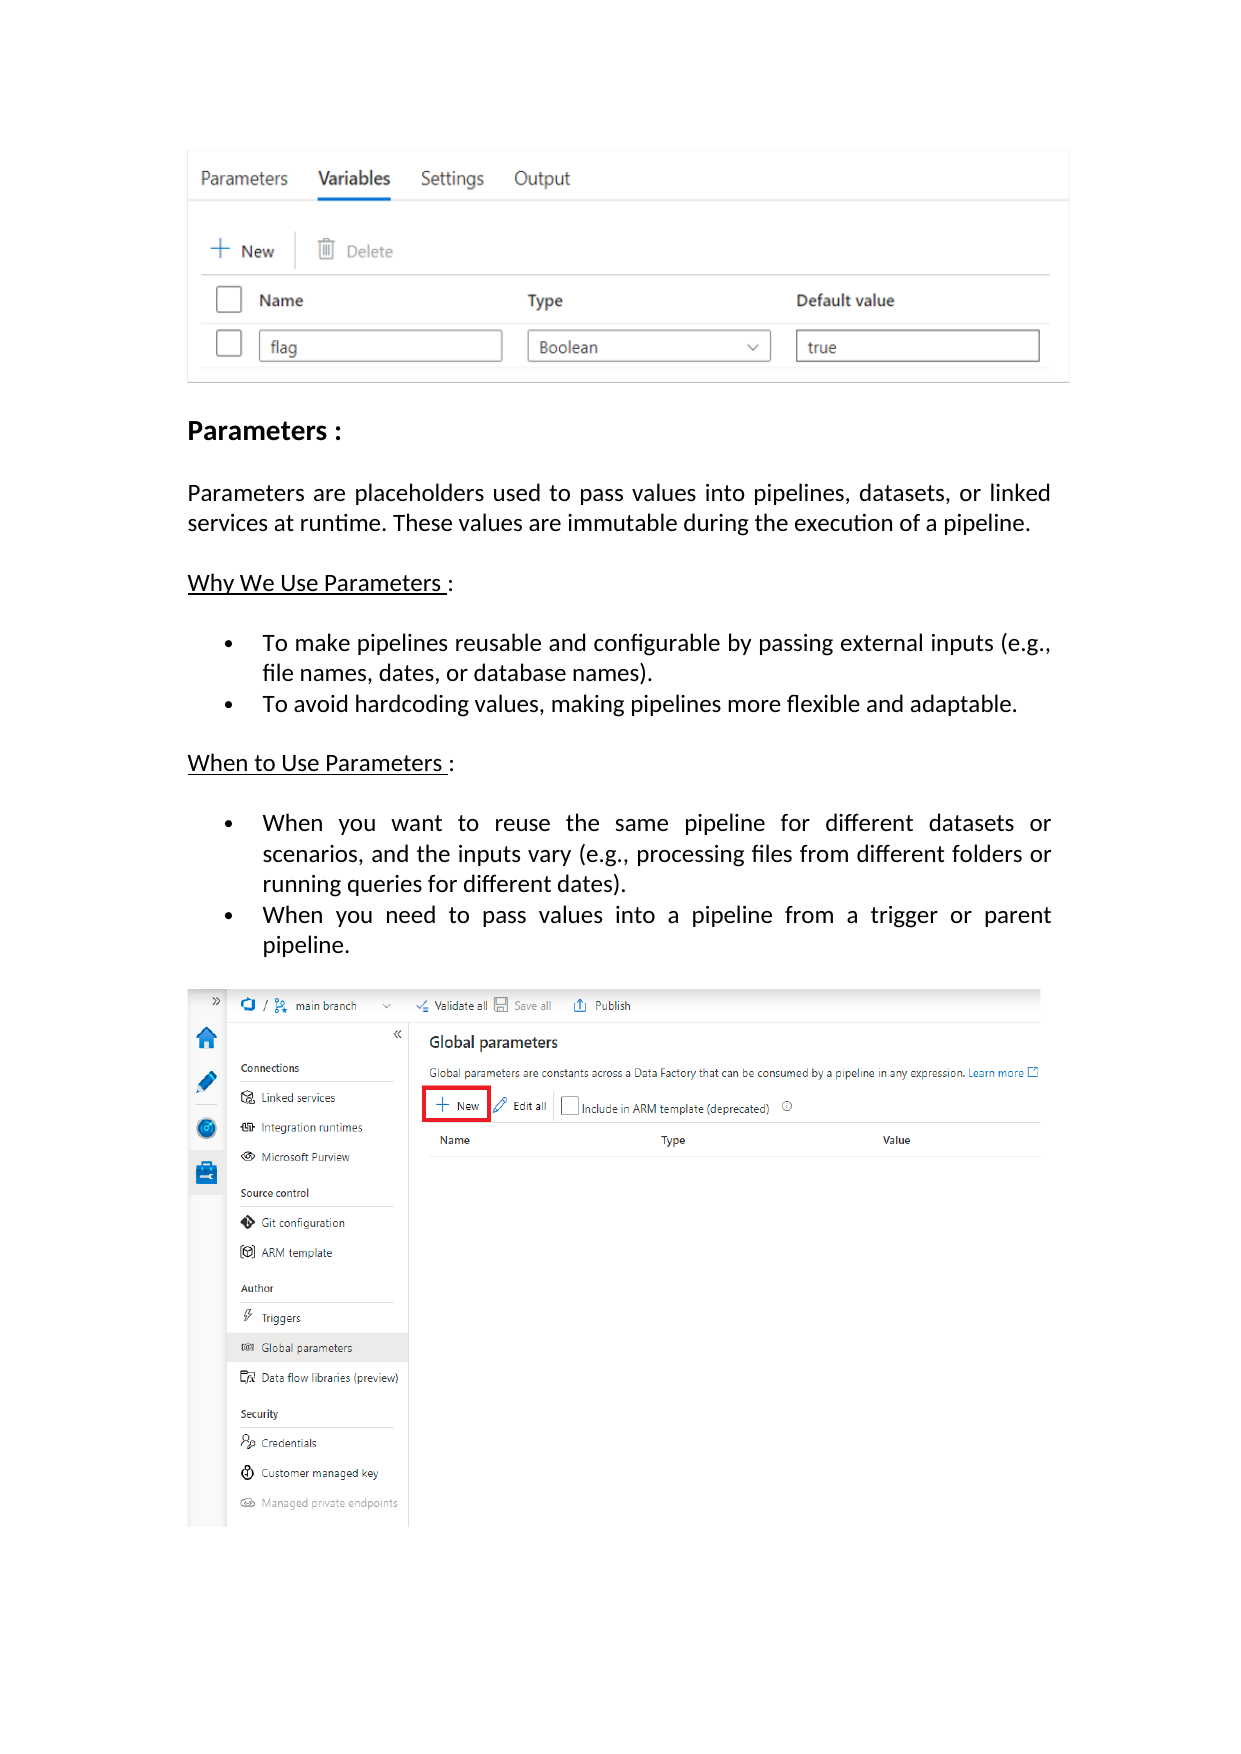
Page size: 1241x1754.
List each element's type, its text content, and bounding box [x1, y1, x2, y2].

picture [187, 150, 1070, 383]
text Parameters are placeholders used to pass values into pipelines, datasets, or linked services at runtime. These values are immutable during the execution of a pipeline. [187, 477, 1053, 538]
list To make pipelines reusable and configurable by passing external inputs (e.g., file names, dates, or database names). [225, 627, 1053, 688]
list Parameters : [187, 412, 1053, 448]
list When you need to pass values into a pipeline from a trigger or parent pipeline. [225, 899, 1053, 960]
text When to Use Parameters : [187, 748, 1053, 778]
list To avoid hardcoding values, making pipelines more flexible and adaptable. [225, 688, 1053, 718]
picture [187, 989, 1041, 1527]
text Why We Use Parameters : [187, 567, 1053, 598]
list When you want to reuse the same pipeline for different datasets or scenarios, and the inputs vary (e.g., processing files from different folders or running queries for different dates). [225, 807, 1053, 899]
